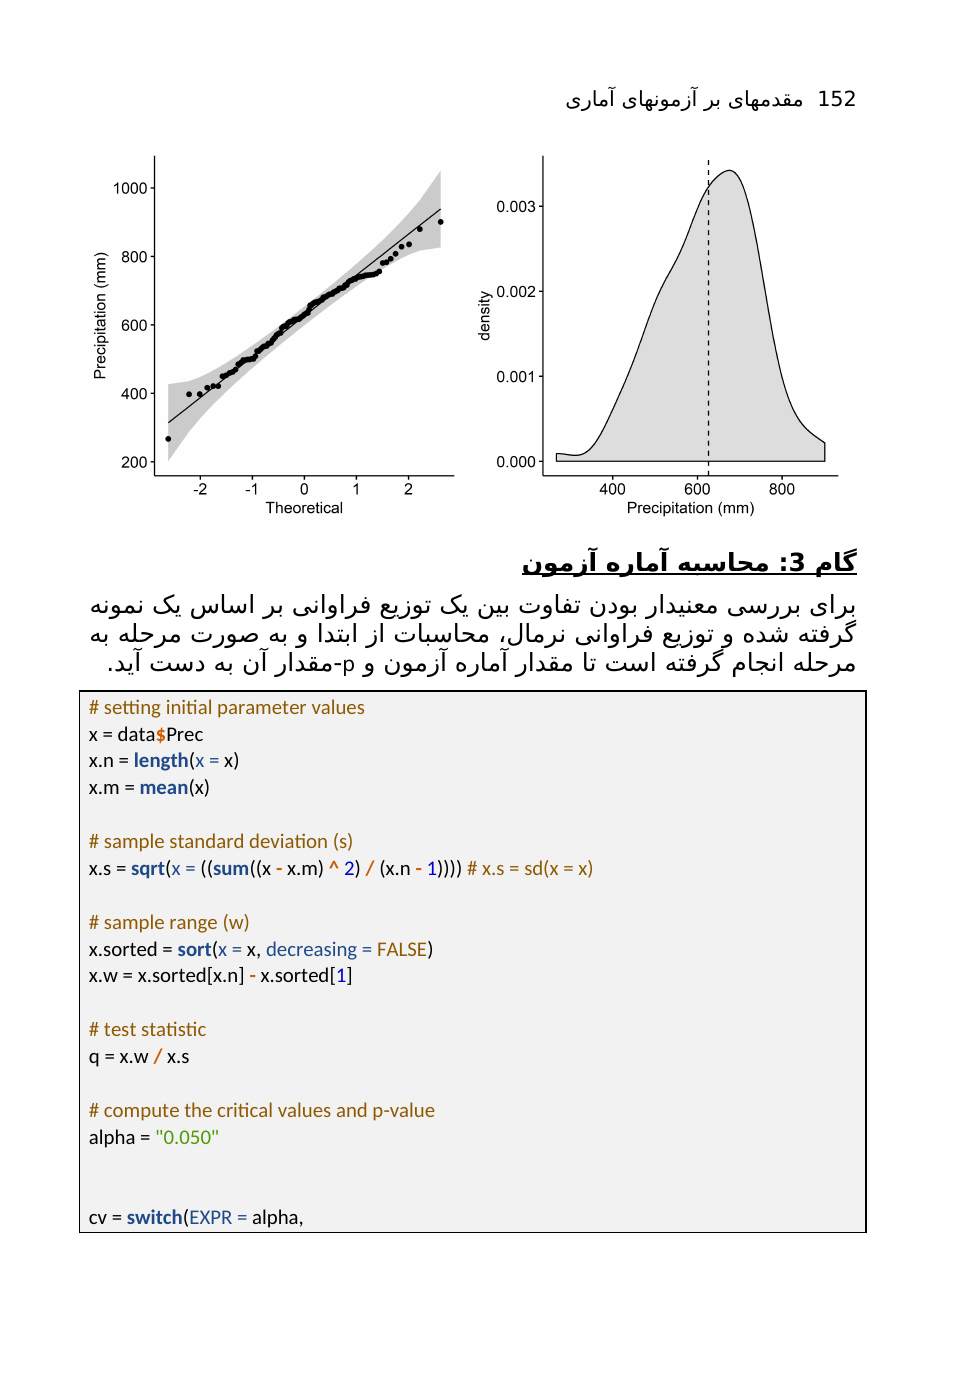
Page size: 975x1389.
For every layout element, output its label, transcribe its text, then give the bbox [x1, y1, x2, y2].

picture [472, 148, 846, 524]
picture [88, 148, 462, 524]
text گام 3: محاسبه آماره آزمون [89, 548, 857, 577]
table_header [89, 136, 473, 536]
text برای بررسی معنی‏دار بودن تفاوت بین یک توزیع فراوانی بر اساس یک نمونه گرفته شده و توزیع فراوانی نرمال، محاسبات از ابتدا و به صورت مرحله به مرحله انجام گرفته است تا مقدار آماره آزمون و p-مقدار آن به دست آید. [89, 590, 857, 678]
table_header [473, 136, 857, 536]
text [80, 692, 865, 1232]
